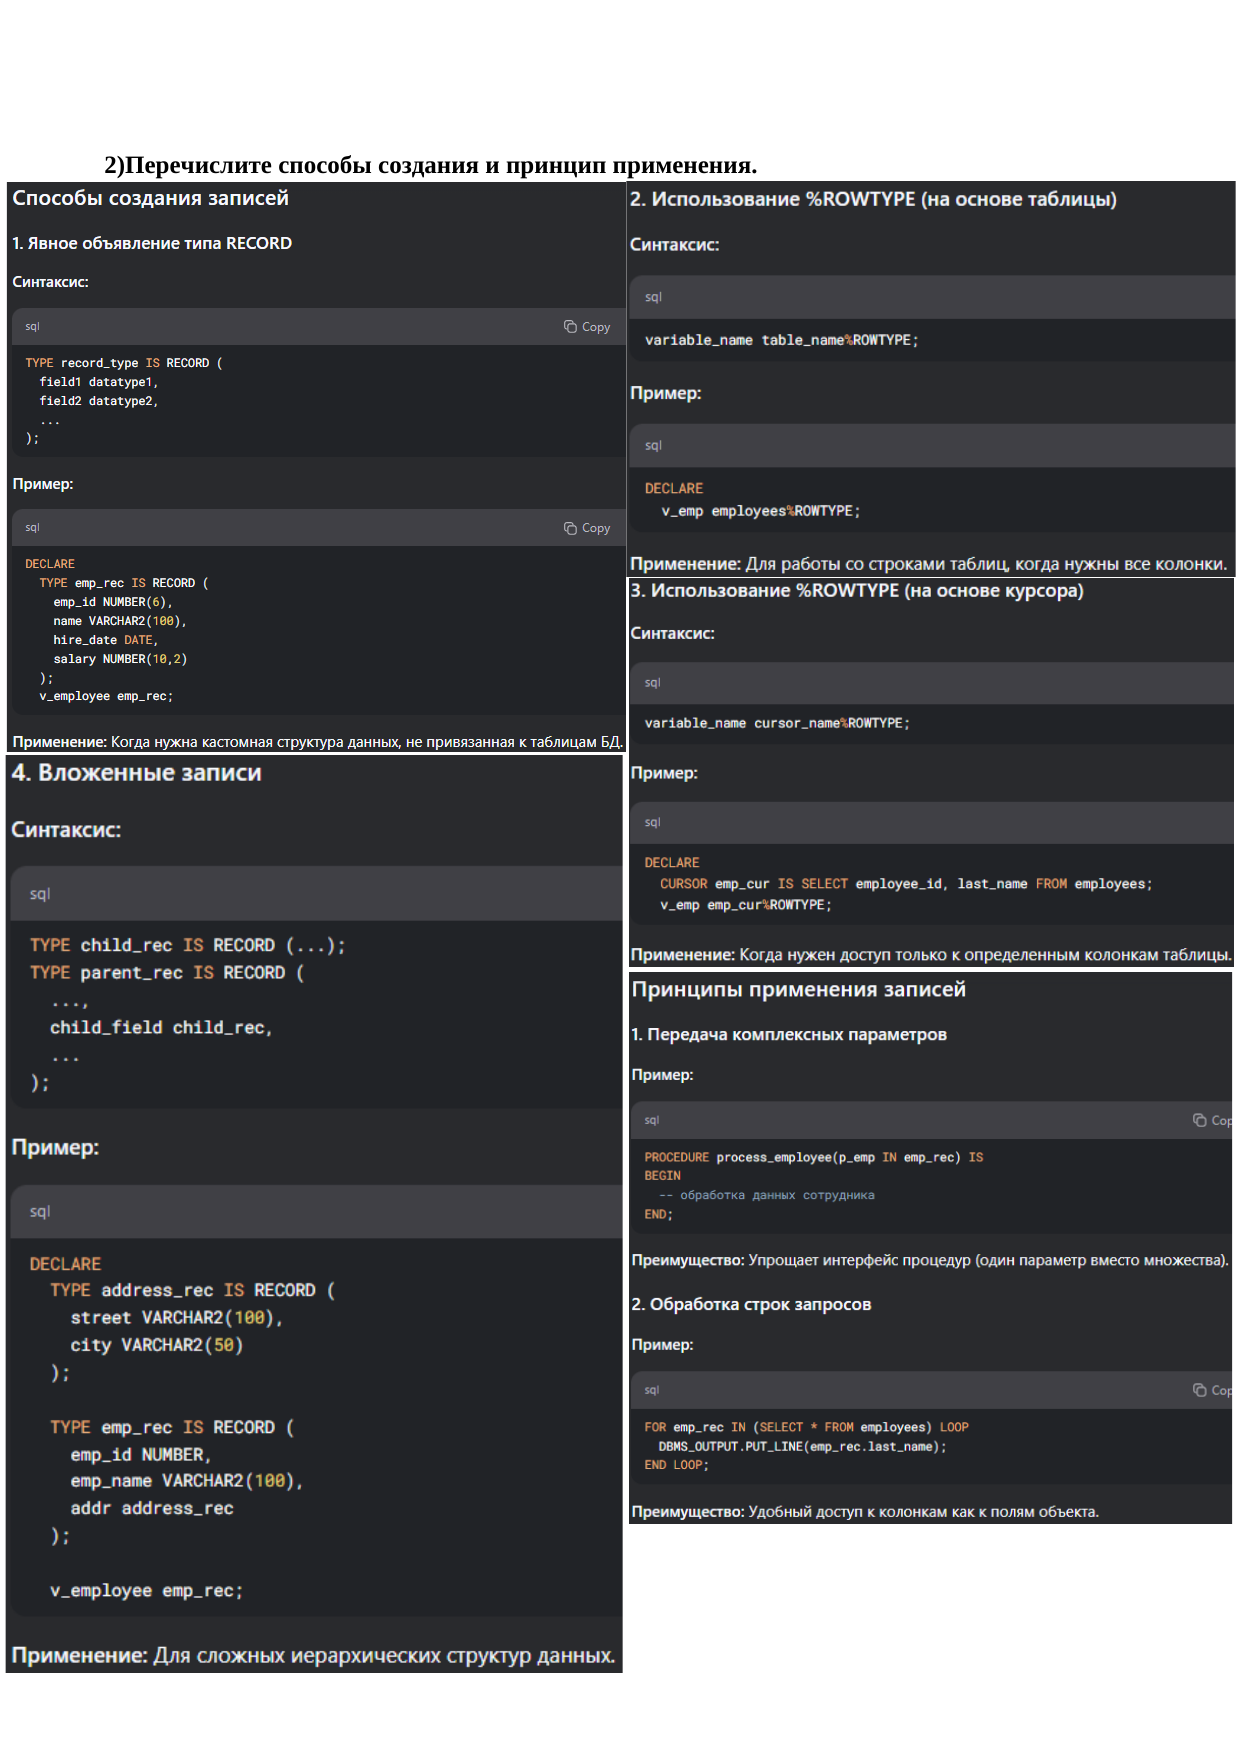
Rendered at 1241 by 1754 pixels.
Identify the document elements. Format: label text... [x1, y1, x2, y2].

picture [629, 578, 1234, 967]
list 2)Перечислите способы создания и принцип применения. [104, 150, 1053, 179]
picture [6, 181, 1236, 752]
picture [629, 972, 1233, 1524]
picture [5, 755, 623, 1673]
